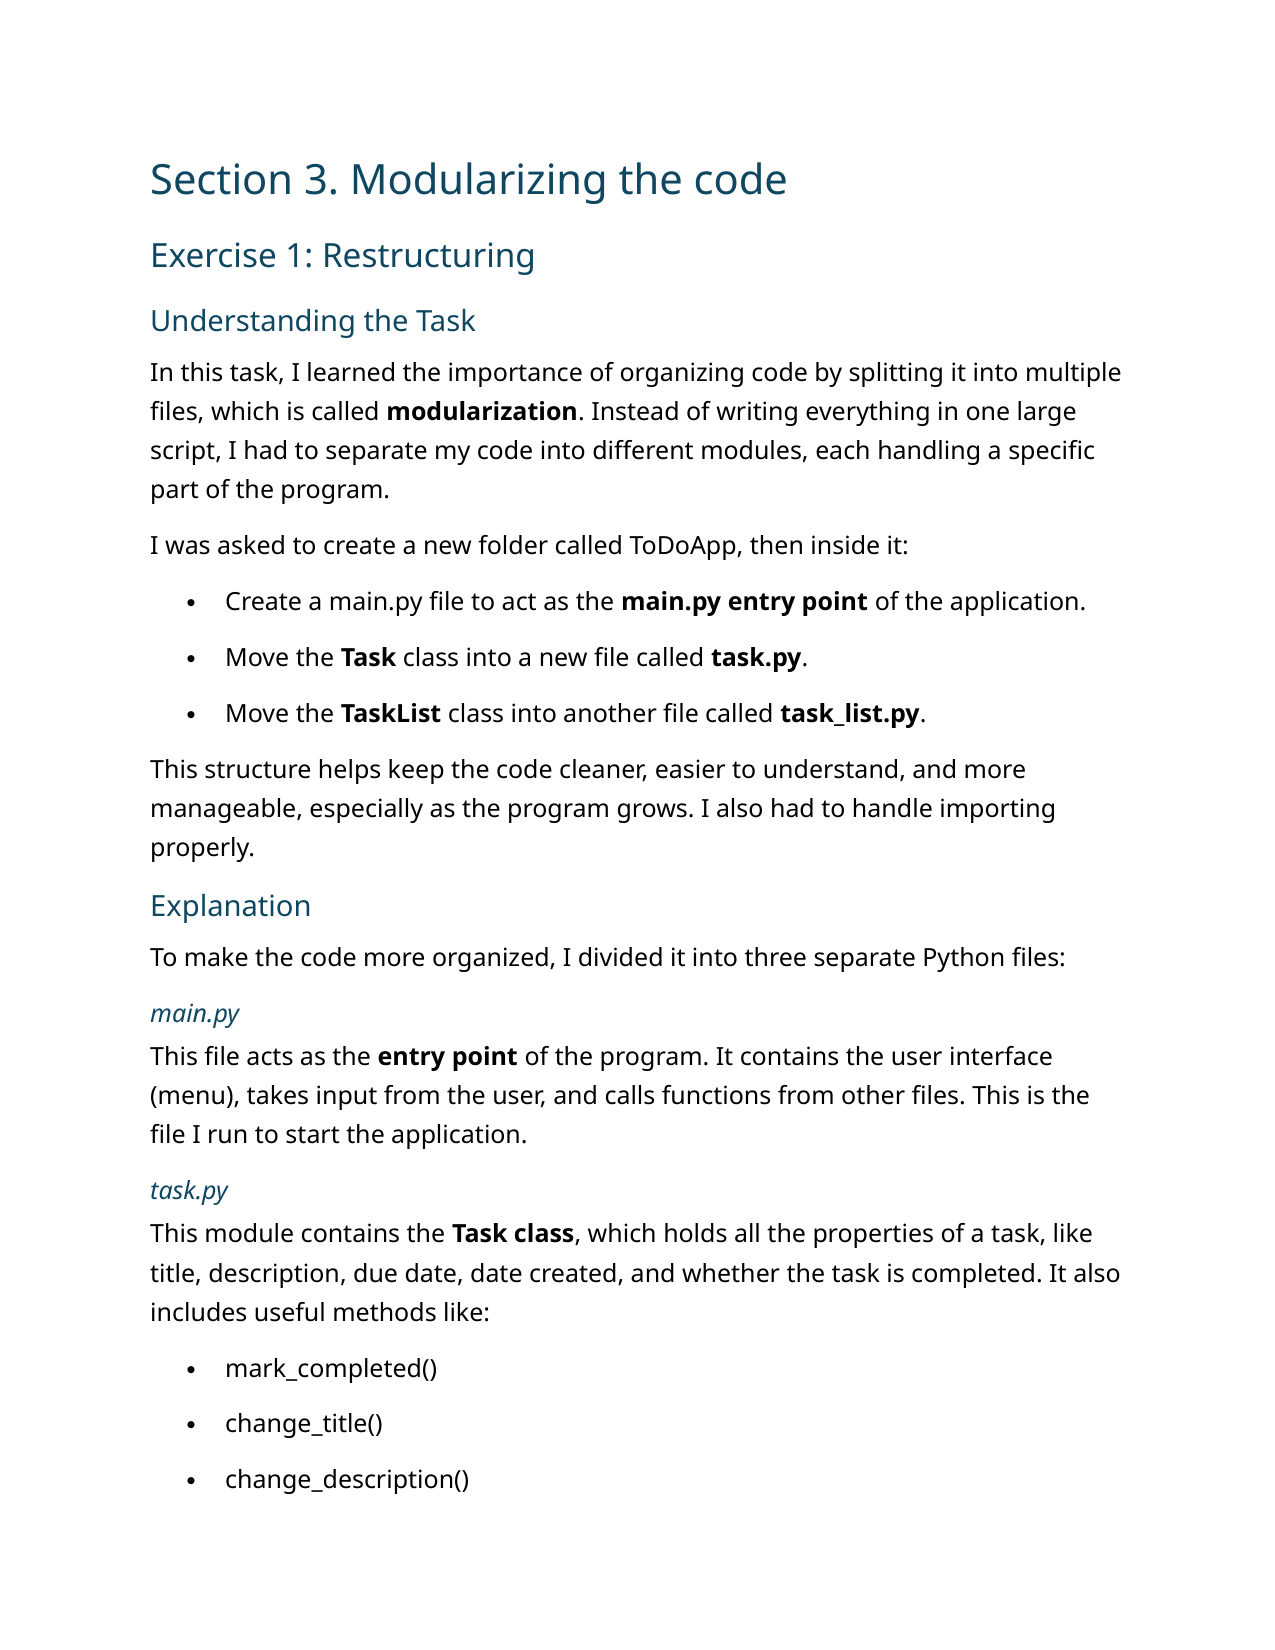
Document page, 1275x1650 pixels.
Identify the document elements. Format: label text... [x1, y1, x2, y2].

list change_title() [187, 1406, 1125, 1440]
subtitle Understanding the Task [150, 301, 1125, 340]
text This structure helps keep the code cleaner, easier to understand, and more manageable, especially as the program grows. I also had to handle importing properly. [150, 751, 1125, 864]
text In this task, I learned the importance of organizing code by splitting it into multiple files, which is called modularization. Instead of writing everything in one large script, I had to separate my code into different modules, each handling a specific part of the program. [150, 355, 1125, 506]
text This file acts as the entry point of the program. It contains the user interface (menu), takes input from the user, and calls functions from other files. This is the file I run to start the application. [150, 1039, 1125, 1151]
subtitle Explanation [150, 886, 1125, 925]
subtitle main.py [150, 995, 1125, 1029]
text To make the code more organized, I divided it into three separate Python files: [150, 939, 1125, 973]
list Move the Task class into a new file called task.py. [187, 640, 1125, 674]
subtitle task.py [150, 1173, 1125, 1207]
list Move the TaskList class into another file called task_list.py. [187, 696, 1125, 729]
subtitle Exercise 1: Restructuring [150, 232, 1125, 277]
text This module contains the Task class, which holds all the properties of a task, like title, description, due date, date created, and whether the task is completed. It also includes useful methods like: [150, 1216, 1125, 1328]
text I was asked to create a new folder called ToDoApp, then inside it: [150, 528, 1125, 562]
subtitle Section 3. Modularizing the code [150, 150, 1125, 207]
list Create a main.py file to act as the main.py entry point of the application. [187, 584, 1125, 618]
list mark_completed() [187, 1350, 1125, 1384]
list change_description() [187, 1462, 1125, 1496]
